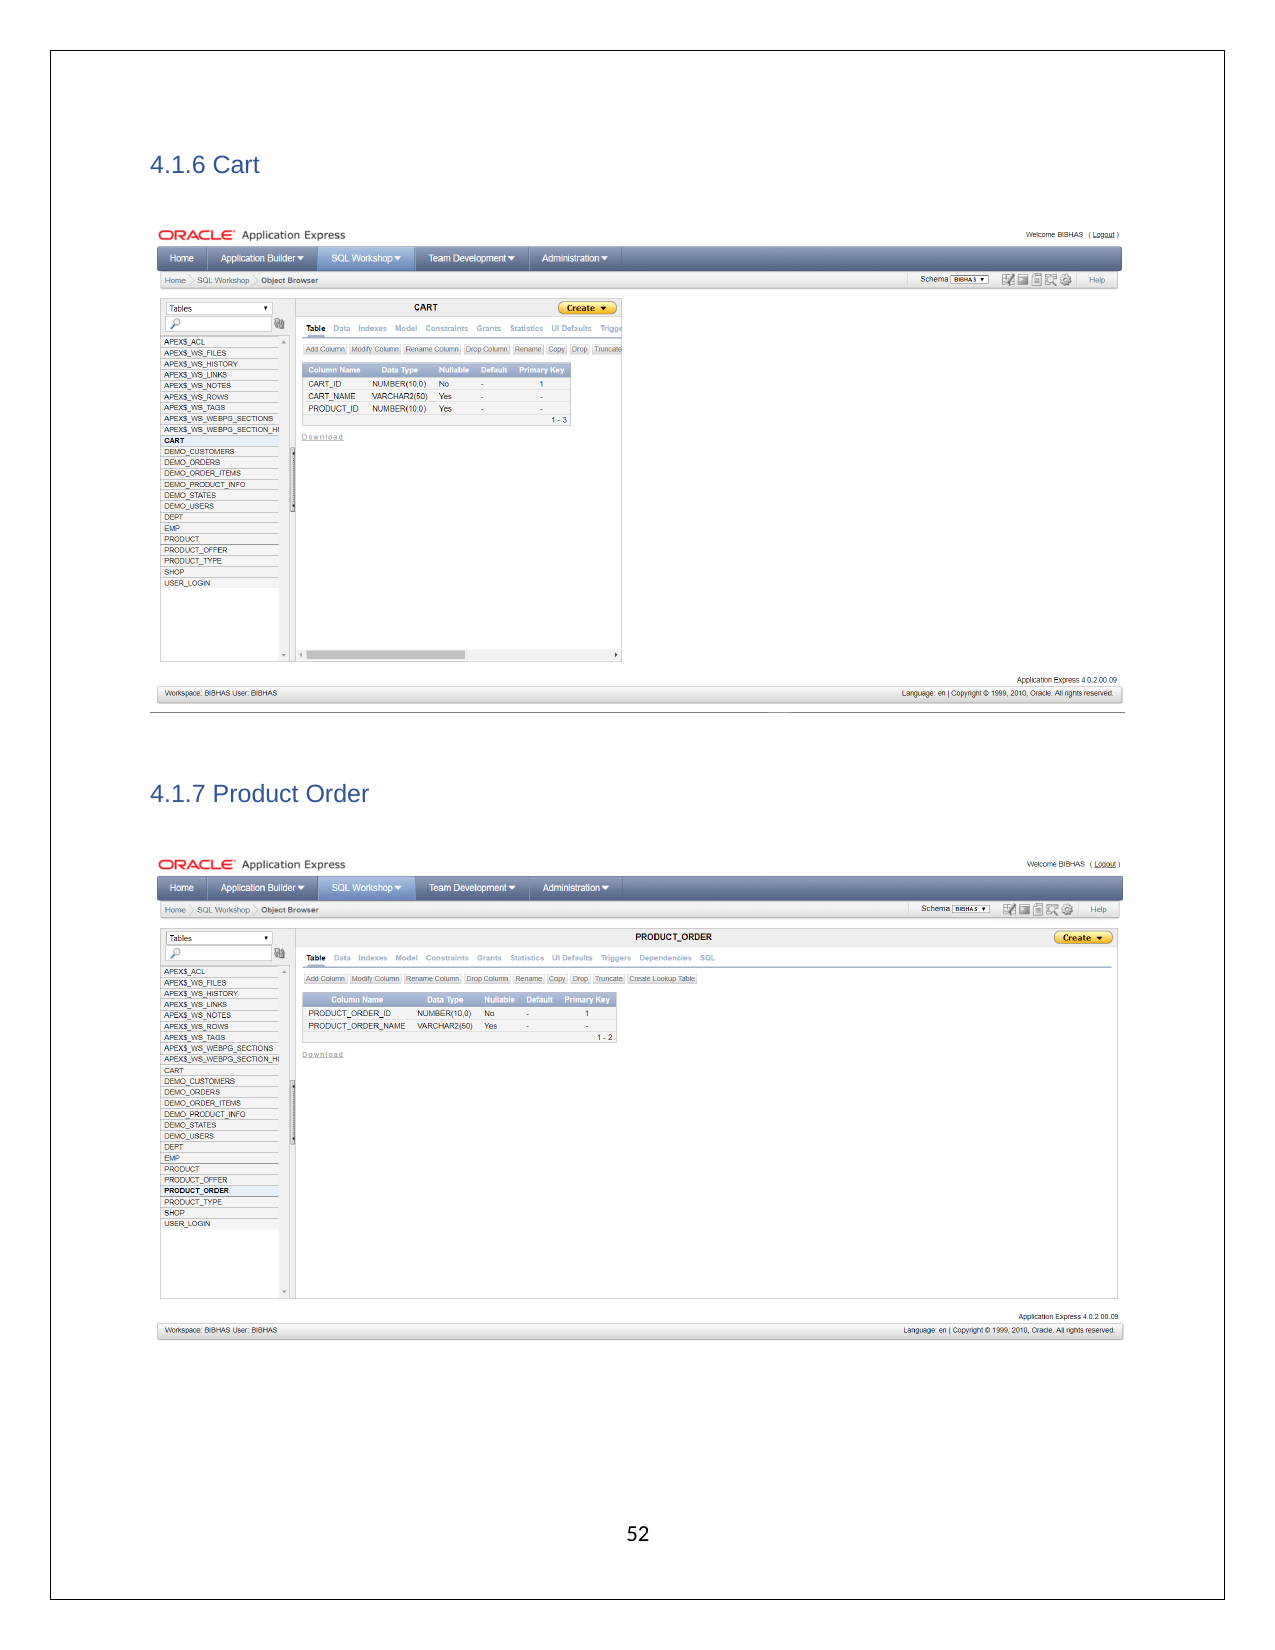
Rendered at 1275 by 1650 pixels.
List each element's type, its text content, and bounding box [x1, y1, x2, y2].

subtitle 4.1.7 Product Order [150, 778, 1125, 807]
picture [150, 225, 1125, 713]
subtitle 4.1.6 Cart [150, 150, 1125, 179]
picture [150, 854, 1125, 1343]
